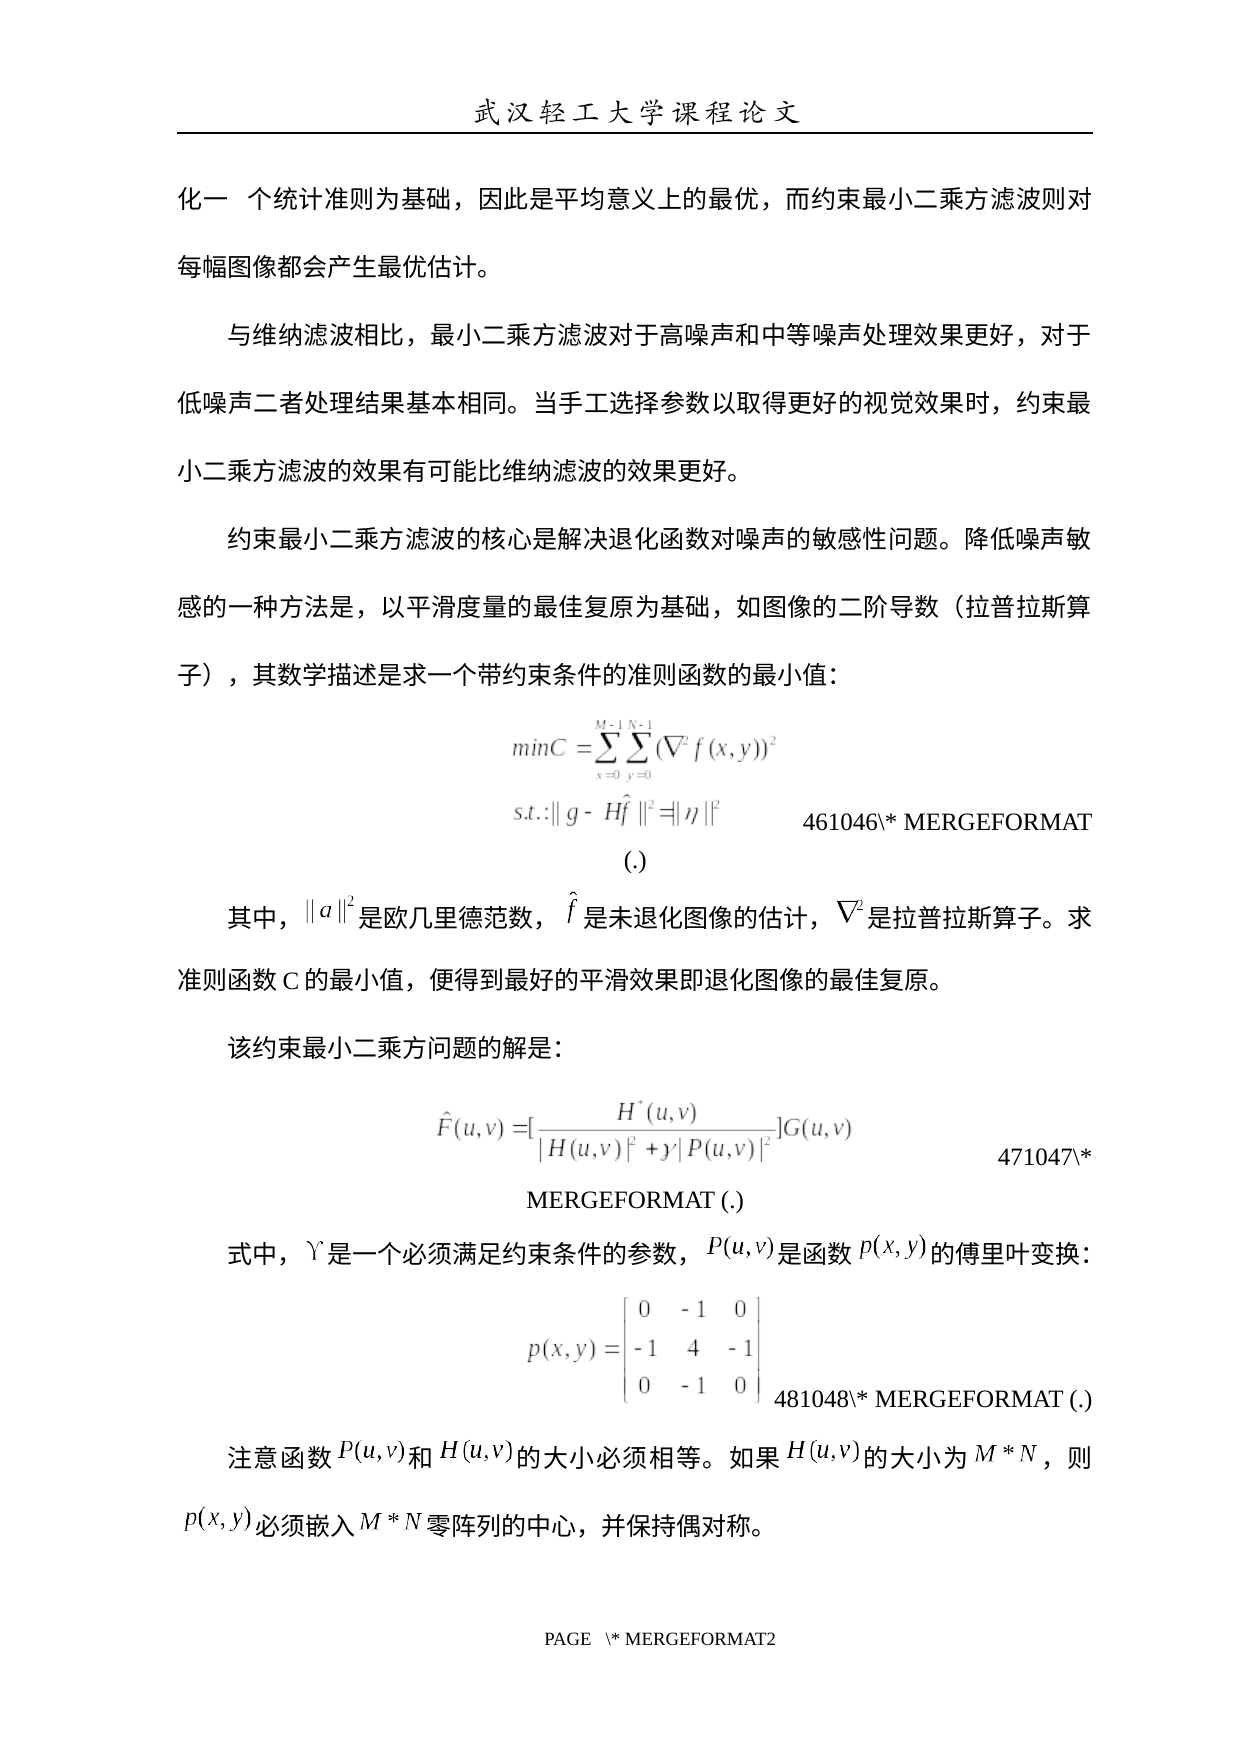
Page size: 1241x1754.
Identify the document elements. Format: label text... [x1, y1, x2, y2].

text 约束最小二乘方滤波的核心是解决退化函数对噪声的敏感性问题。降低噪声敏感的一种方法是，以平滑度量的最佳复原为基础，如图像的二阶导数（拉普拉斯算子），其数学描述是求一个带约束条件的准则函数的最小值： [177, 503, 1093, 707]
text 其中，是欧几里德范数，是未退化图像的估计，是拉普拉斯算子。求准则函数C的最小值，便得到最好的平滑效果即退化图像的最佳复原。 [177, 877, 1093, 1013]
text 该约束最小二乘方问题的解是： [177, 1013, 1093, 1081]
text 与维纳滤波相比，最小二乘方滤波对于高噪声和中等噪声处理效果更好，对于低噪声二者处理结果基本相同。当手工选择参数以取得更好的视觉效果时，约束最小二乘方滤波的效果有可能比维纳滤波的效果更好。 [177, 300, 1093, 503]
text 式中，是一个必须满足约束条件的参数，是函数的傅里叶变换： [177, 1217, 1093, 1284]
text 注意函数和的大小必须相等。如果的大小为，则必须嵌入零阵列的中心，并保持偶对称。 [177, 1420, 1093, 1556]
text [177, 164, 1093, 300]
